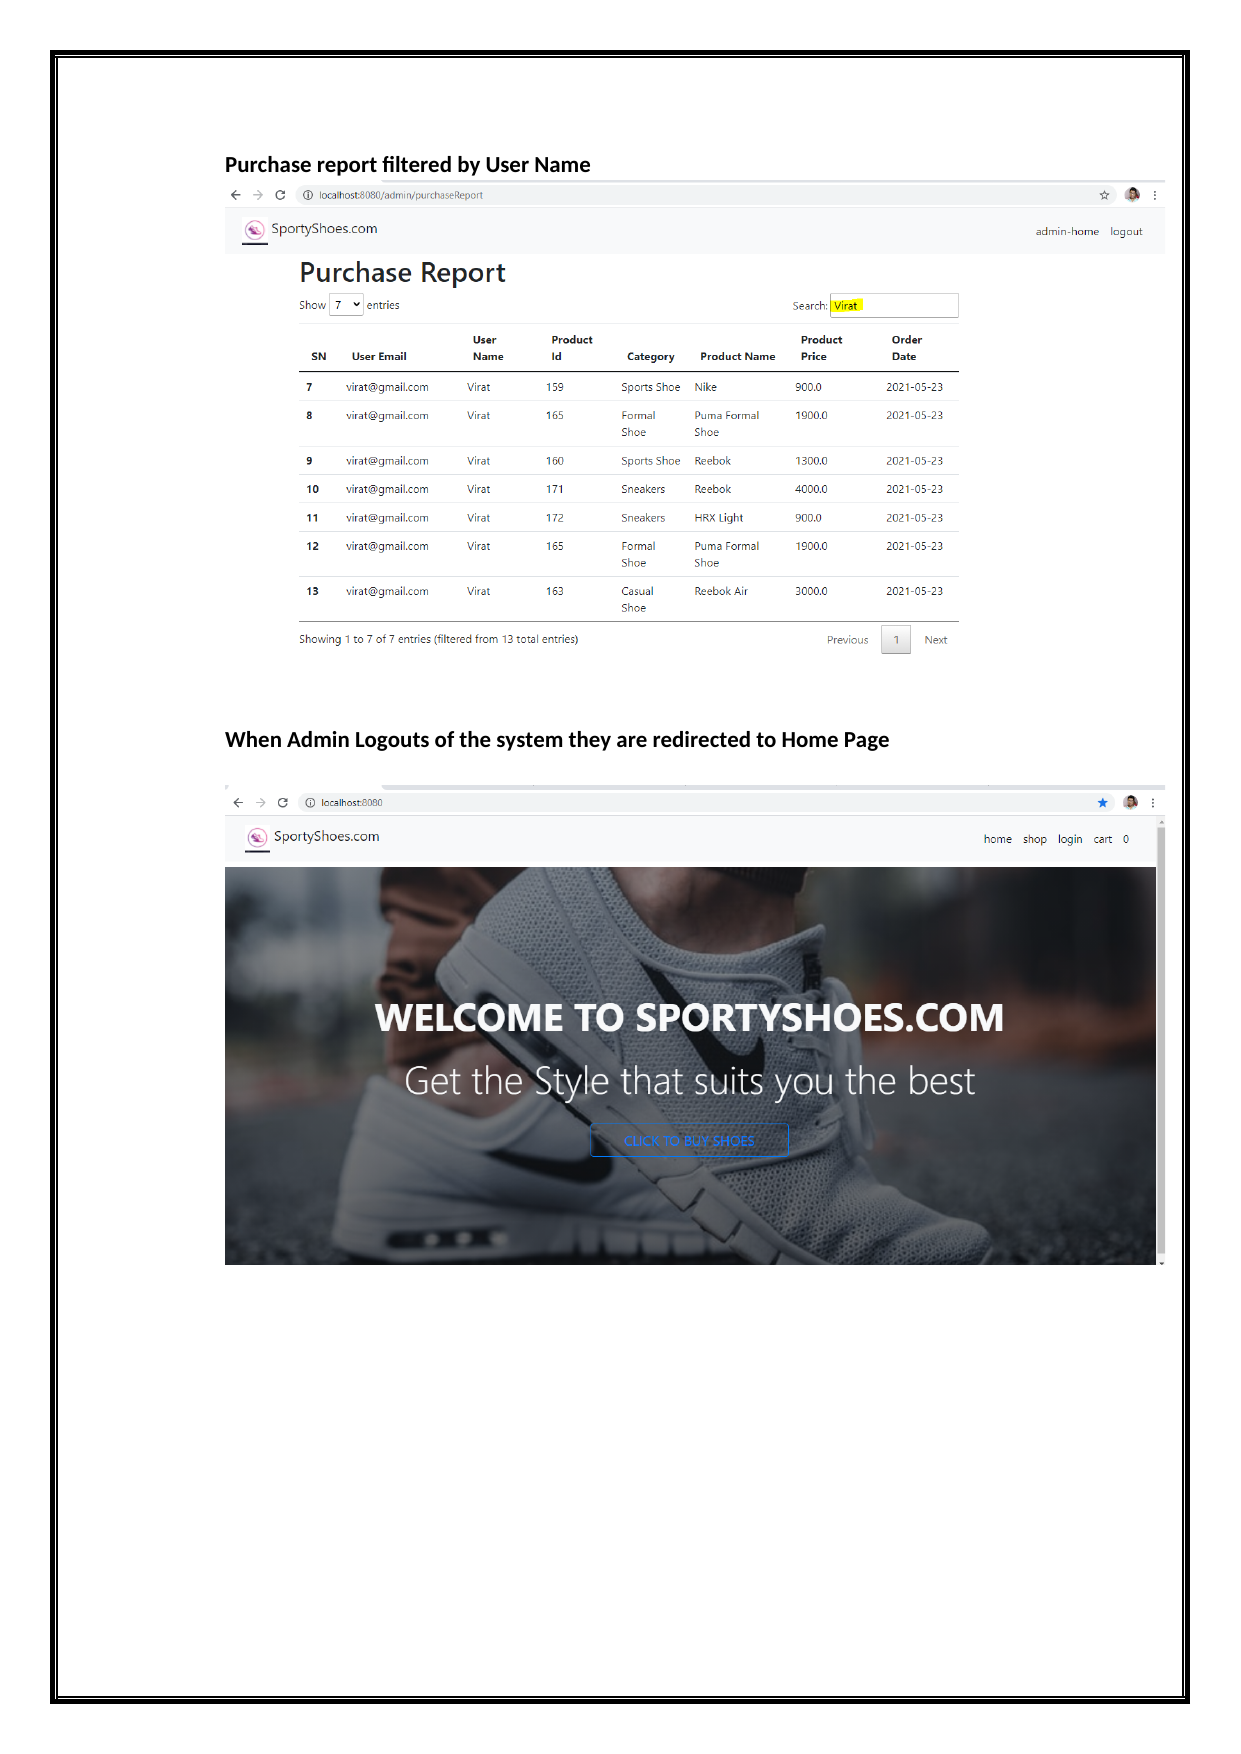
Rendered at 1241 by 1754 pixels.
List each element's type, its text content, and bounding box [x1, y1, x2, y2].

list When Admin Logouts of the system they are redirected to Home Page [225, 725, 1090, 753]
picture [225, 180, 1166, 662]
picture [225, 785, 1166, 1265]
list Purchase report filtered by User Name [225, 150, 1090, 178]
